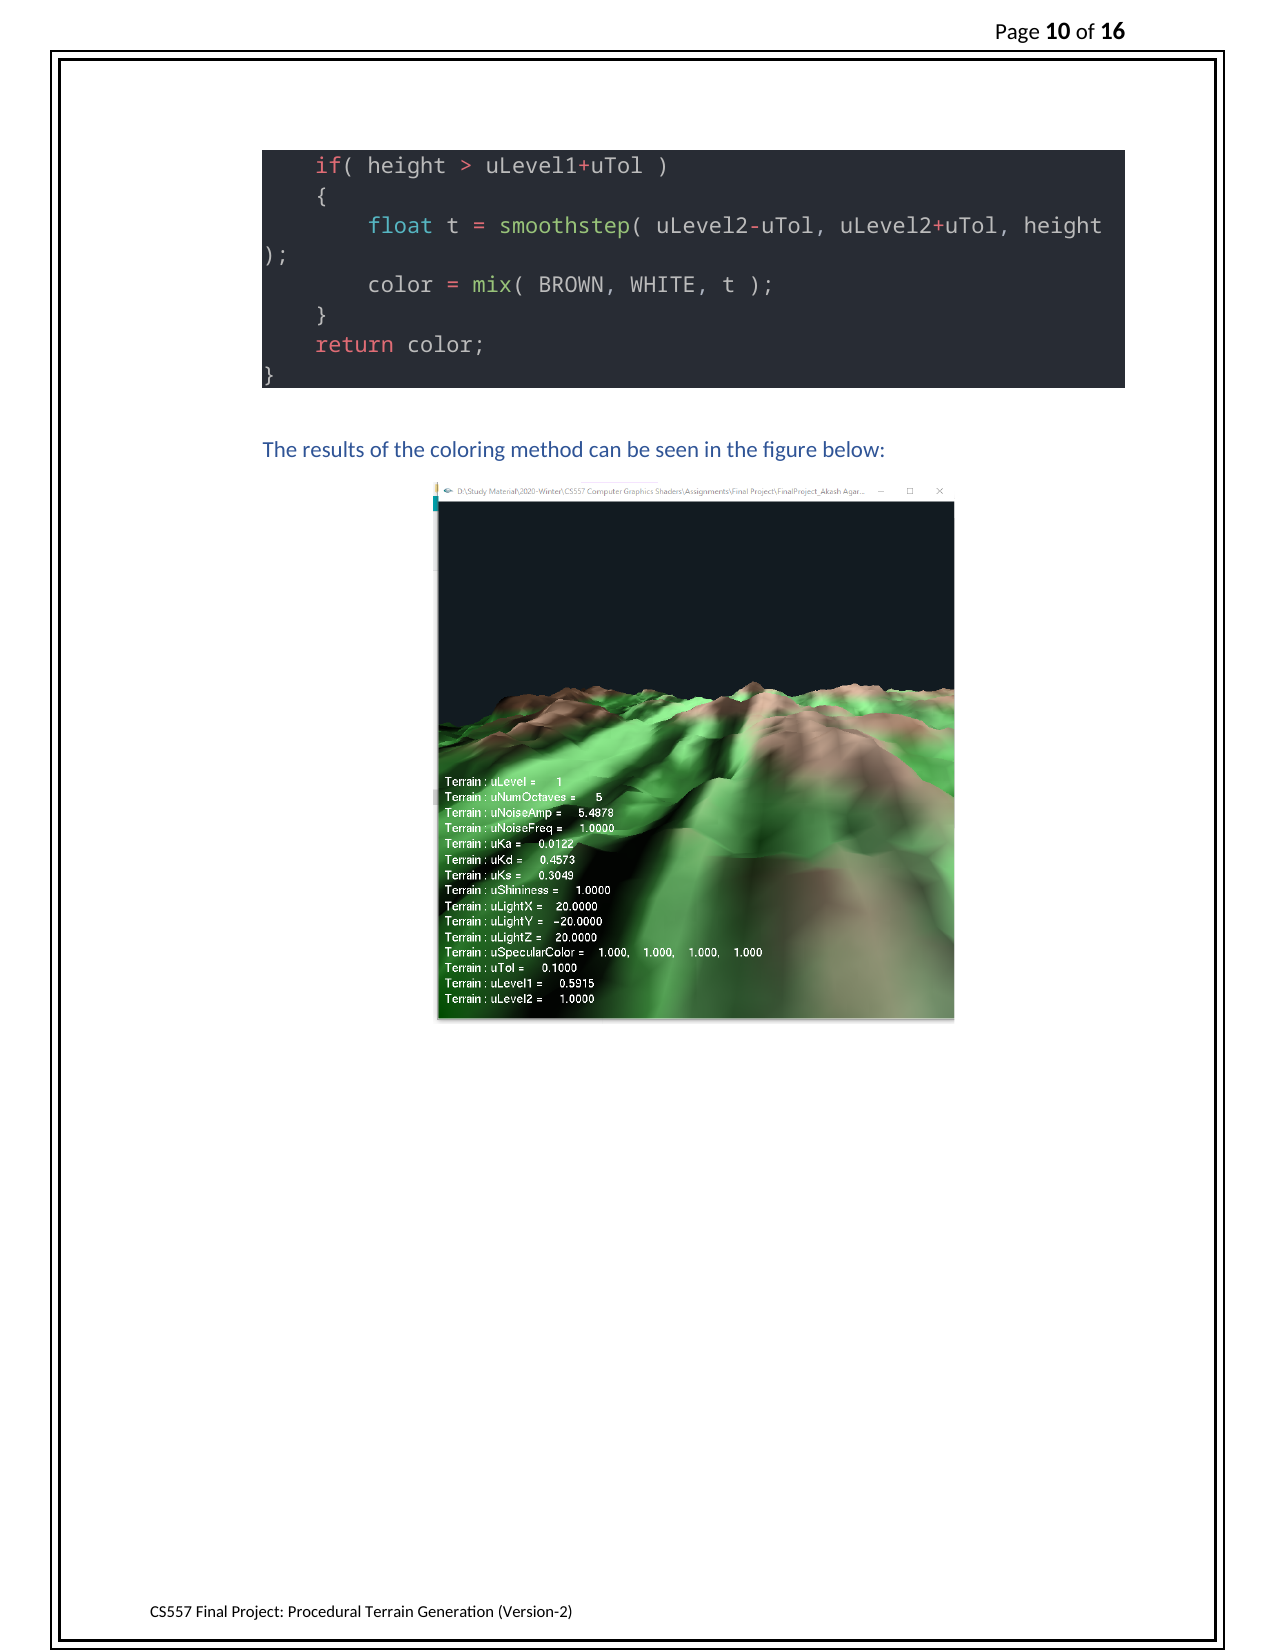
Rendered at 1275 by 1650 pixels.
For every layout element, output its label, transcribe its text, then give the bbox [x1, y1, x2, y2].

text return color; [262, 329, 1125, 358]
text { [262, 180, 1125, 209]
text if( height > uLevel1+uTol ) [262, 150, 1125, 180]
text color = mix( BROWN, WHITE, t ); [262, 269, 1125, 299]
text } [262, 299, 1125, 329]
text } [262, 358, 1125, 388]
text The results of the coloring method can be seen in the figure below: [262, 435, 1125, 463]
picture [433, 482, 955, 1024]
text float t = smoothstep( uLevel2-uTol, uLevel2+uTol, height ); [262, 209, 1125, 269]
